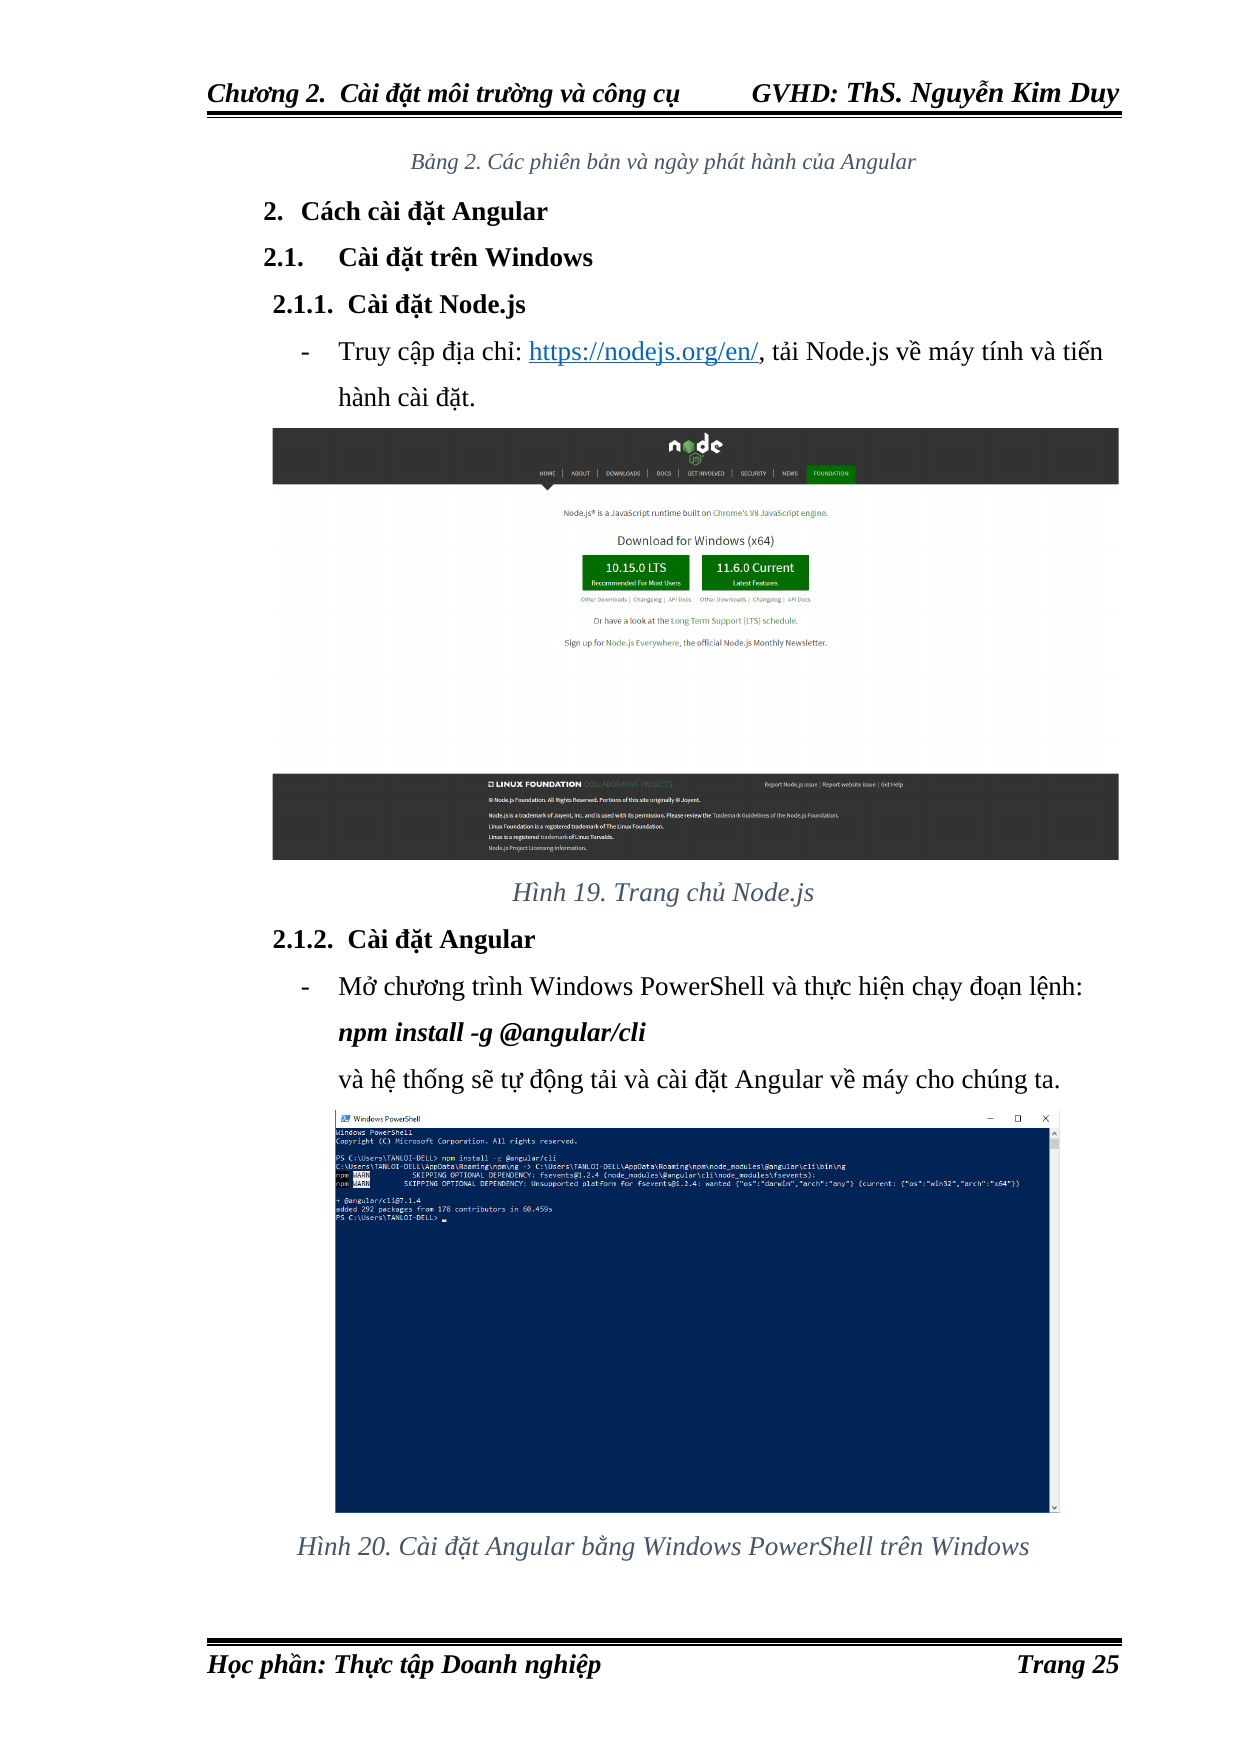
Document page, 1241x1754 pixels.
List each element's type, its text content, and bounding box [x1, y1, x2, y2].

list Cài đặt Angular [272, 923, 1122, 954]
list Cài đặt trên Windows [263, 242, 1122, 273]
list Cách cài đặt Angular [263, 195, 1122, 226]
list Mở chương trình Windows PowerShell và thực hiện chạy đoạn lệnh: [301, 970, 1122, 1001]
list npm install -g @angular/cli [338, 1017, 1122, 1048]
text Hình 20. Cài đặt Angular bằng Windows PowerShell trên Windows [207, 1530, 1122, 1561]
list Truy cập địa chỉ: https://nodejs.org/en/, tải Node.js về máy tính và tiến hành cài đặt. [301, 335, 1122, 413]
picture [335, 1110, 1060, 1513]
picture [272, 428, 1119, 860]
text Hình 19. Trang chủ Node.js [207, 877, 1122, 908]
list và hệ thống sẽ tự động tải và cài đặt Angular về máy cho chúng ta. [338, 1063, 1122, 1094]
list Cài đặt Node.js [272, 288, 1122, 319]
